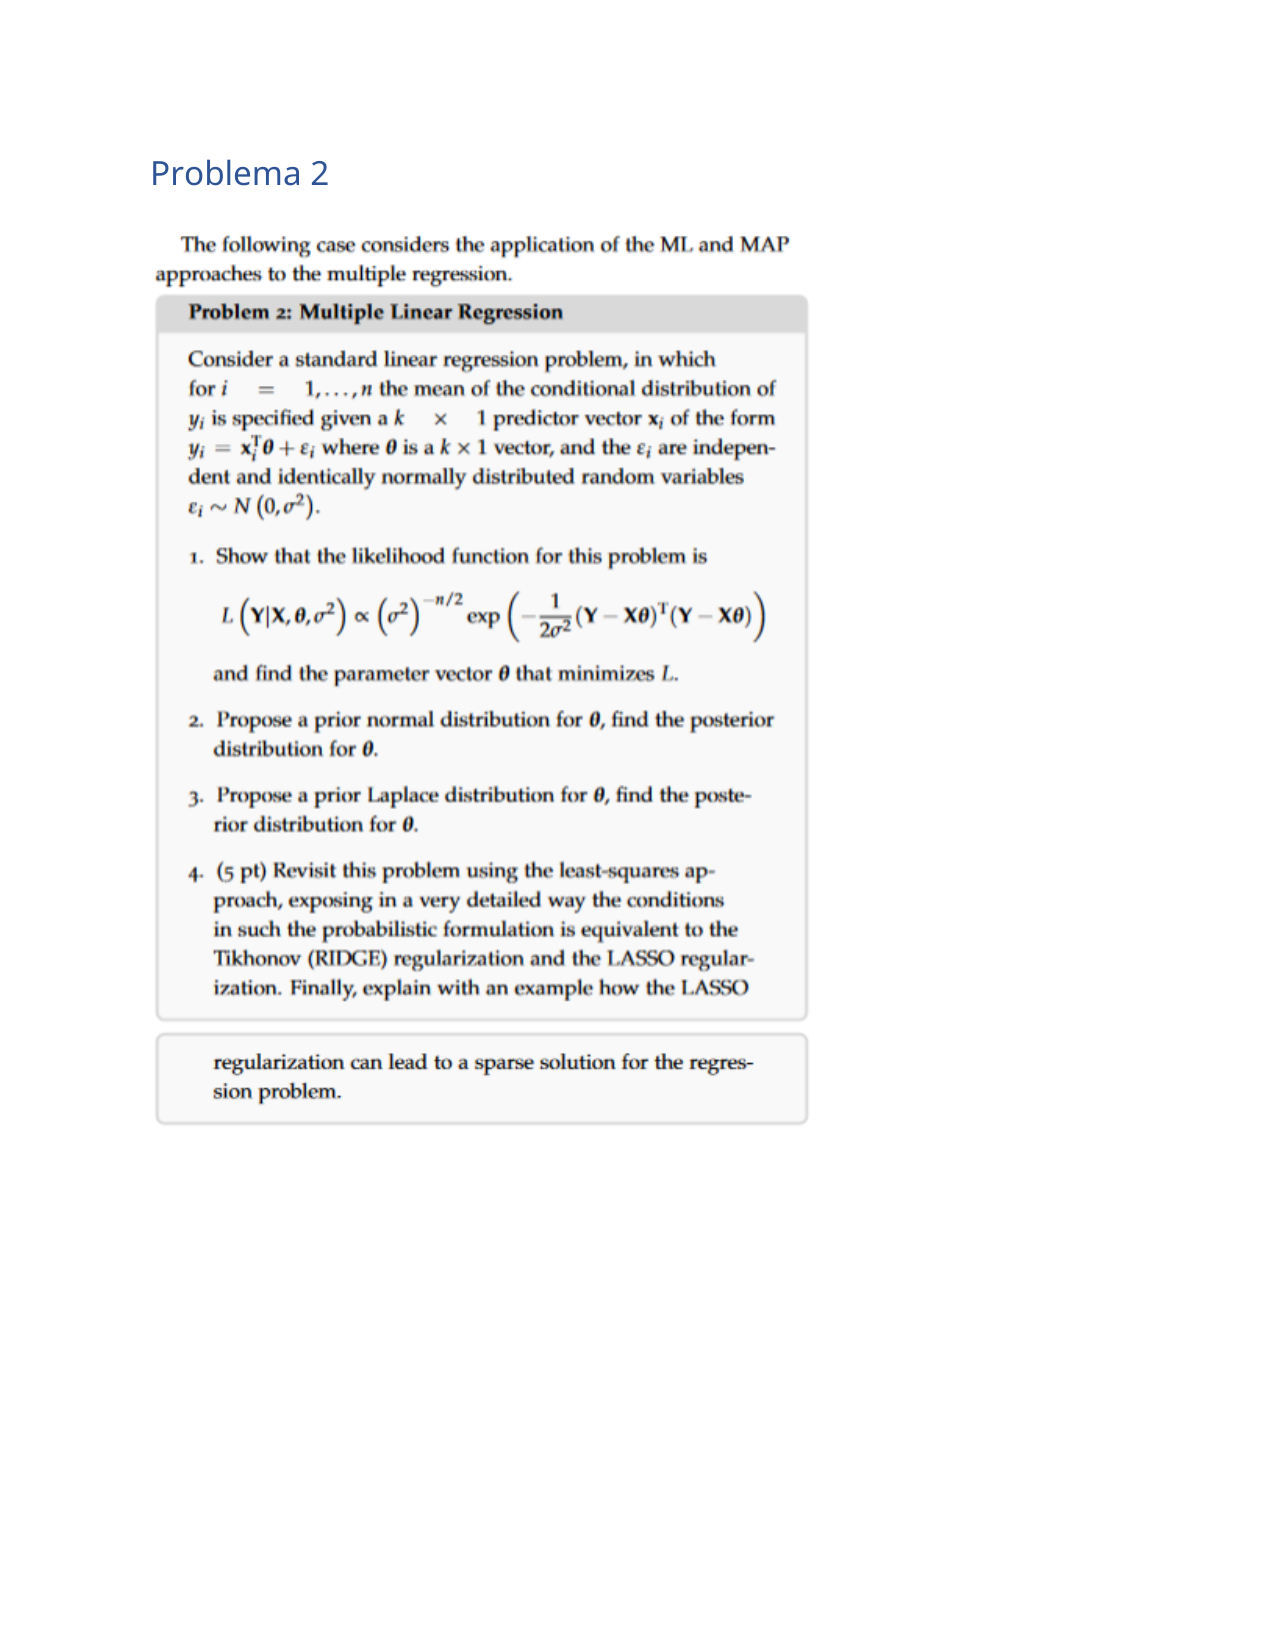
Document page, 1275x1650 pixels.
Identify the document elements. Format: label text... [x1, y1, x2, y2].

picture [150, 224, 819, 1132]
subtitle Problema 2 [150, 150, 1125, 195]
